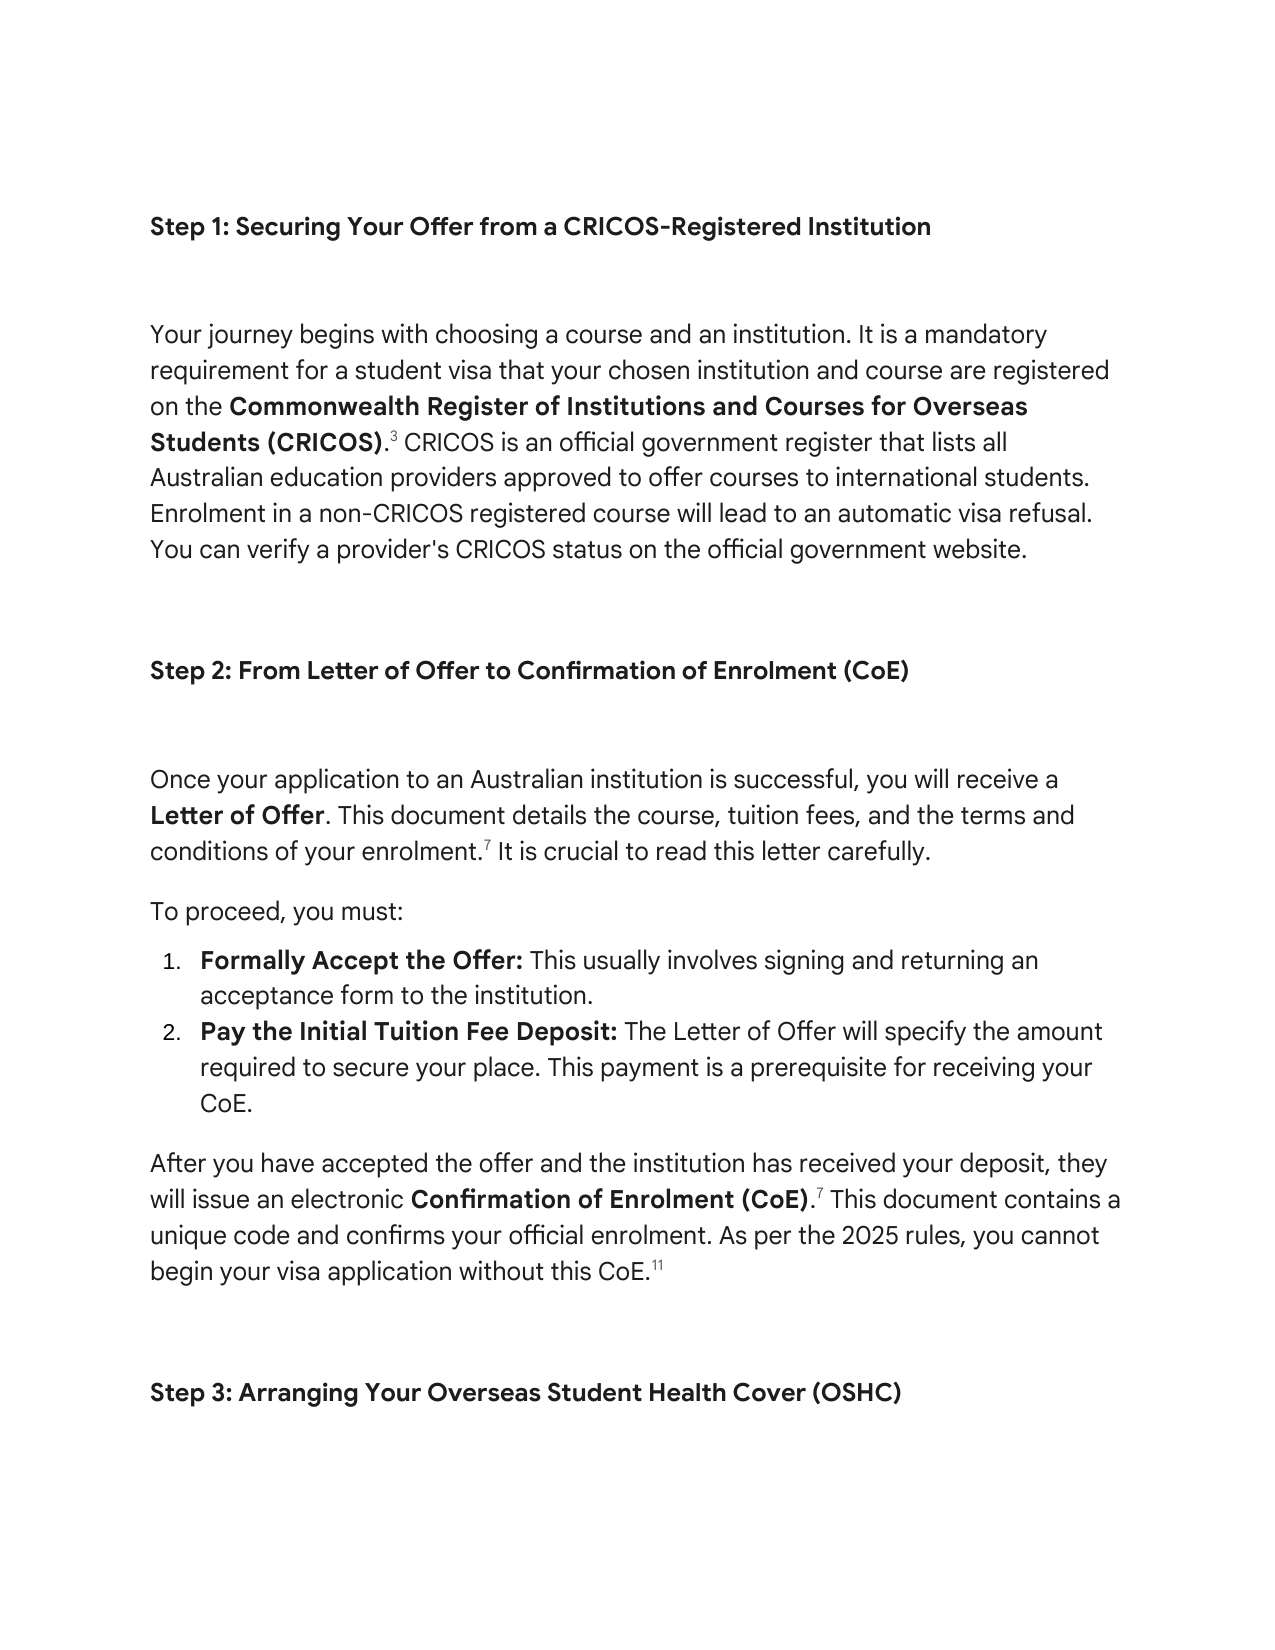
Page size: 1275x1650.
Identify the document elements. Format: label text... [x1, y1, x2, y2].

subtitle Step 2: From Letter of Offer to Confirmation of Enrolment (CoE) [150, 656, 1125, 687]
subtitle Step 1: Securing Your Offer from a CRICOS-Registered Institution [150, 211, 1125, 242]
text Once your application to an Australian institution is successful, you will receive a Letter of Offer. This document details the course, tuition fees, and the terms and conditions of your enrolment.7 It is crucial to read this letter carefully. [150, 764, 1125, 867]
text Your journey begins with choosing a course and an institution. It is a mandatory requirement for a student visa that your chosen institution and course are registered on the Commonwealth Register of Institutions and Courses for Overseas Students (CRICOS).3 CRICOS is an official government register that lists all Australian education providers approved to offer courses to international students. Enrolment in a non-CRICOS registered course will lead to an automatic visa refusal. You can verify a provider's CRICOS status on the official government website. [150, 320, 1125, 565]
list Pay the Initial Tuition Fee Deposit: The Letter of Offer will specify the amount required to secure your place. This payment is a prerequisite for receiving your CoE. [162, 1016, 1125, 1119]
subtitle Step 3: Arranging Your Overseas Student Health Cover (OSHC) [150, 1377, 1125, 1408]
text After you have accepted the offer and the institution has received your deposit, they will issue an electronic Confirmation of Enrolment (CoE).7 This document contains a unique code and confirms your official enrolment. As per the 2025 rules, you cannot begin your visa application without this CoE.11 [150, 1148, 1125, 1287]
list Formally Accept the Offer: This usually involves signing and returning an acceptance form to the institution. [162, 945, 1125, 1012]
text To proceed, you must: [150, 897, 1125, 928]
